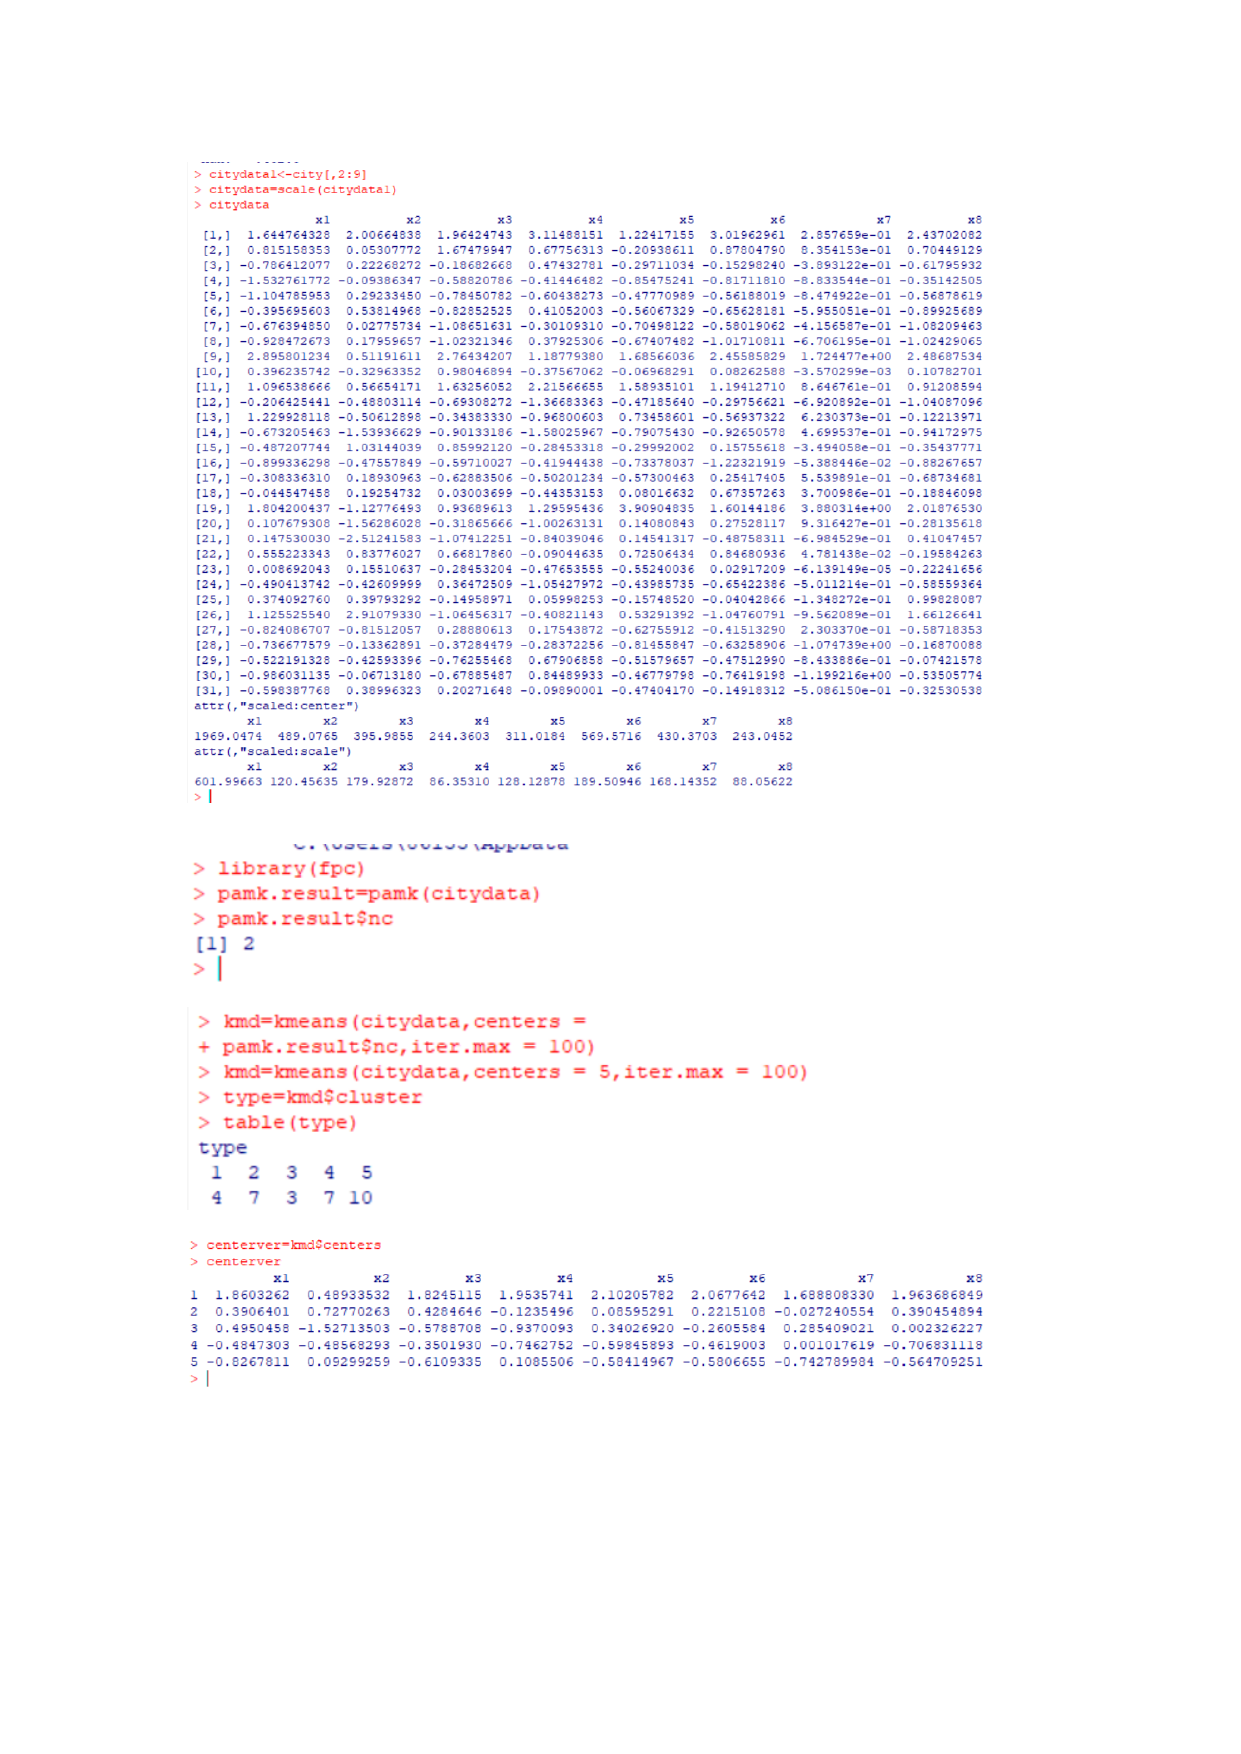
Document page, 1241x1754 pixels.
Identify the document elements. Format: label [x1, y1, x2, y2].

picture [187, 1234, 1053, 1387]
picture [187, 844, 572, 982]
picture [187, 1007, 847, 1210]
picture [187, 162, 1053, 803]
